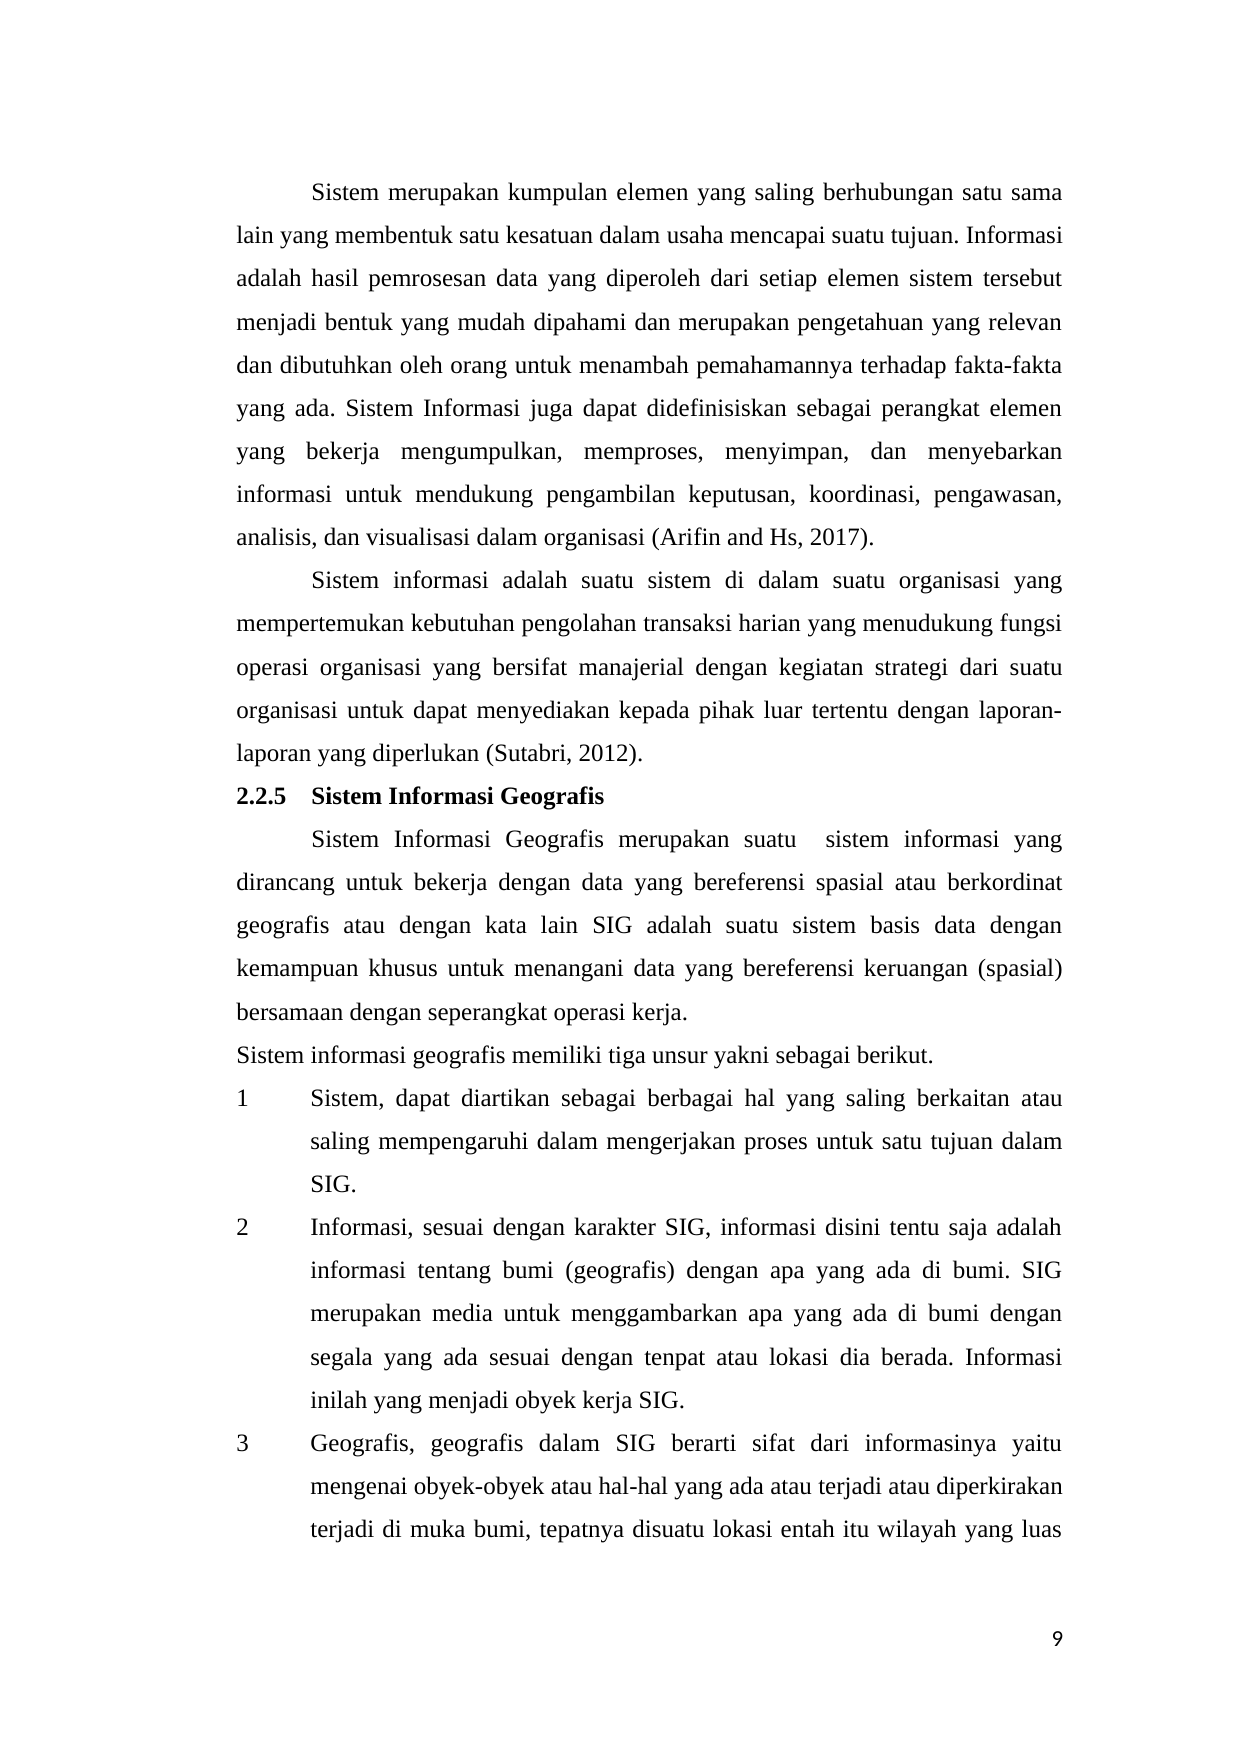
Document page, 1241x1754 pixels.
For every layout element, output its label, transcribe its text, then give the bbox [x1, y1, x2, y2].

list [236, 1428, 1063, 1543]
text Sistem merupakan kumpulan elemen yang saling berhubungan satu sama lain yang membentuk satu kesatuan dalam usaha mencapai suatu tujuan. Informasi adalah hasil pemrosesan data yang diperoleh dari setiap elemen sistem tersebut menjadi bentuk yang mudah dipahami dan merupakan pengetahuan yang relevan dan dibutuhkan oleh orang untuk menambah pemahamannya terhadap fakta-fakta yang ada. Sistem Informasi juga dapat didefinisiskan sebagai perangkat elemen yang bekerja mengumpulkan, memproses, menyimpan, dan menyebarkan informasi untuk mendukung pengambilan keputusan, koordinasi, pengawasan, analisis, dan visualisasi dalam organisasi (Arifin and Hs, 2017). [236, 177, 1063, 551]
text Sistem informasi adalah suatu sistem di dalam suatu organisasi yang mempertemukan kebutuhan pengolahan transaksi harian yang menudukung fungsi operasi organisasi yang bersifat manajerial dengan kegiatan strategi dari suatu organisasi untuk dapat menyediakan kepada pihak luar tertentu dengan laporan-laporan yang diperlukan (Sutabri, 2012). [236, 565, 1063, 767]
list Sistem Informasi Geografis [236, 781, 1063, 810]
list Sistem, dapat diartikan sebagai berbagai hal yang saling berkaitan atau saling mempengaruhi dalam mengerjakan proses untuk satu tujuan dalam SIG. [236, 1083, 1063, 1198]
list Informasi, sesuai dengan karakter SIG, informasi disini tentu saja adalah informasi tentang bumi (geografis) dengan apa yang ada di bumi. SIG merupakan media untuk menggambarkan apa yang ada di bumi dengan segala yang ada sesuai dengan tenpat atau lokasi dia berada. Informasi inilah yang menjadi obyek kerja SIG. [236, 1212, 1063, 1413]
text Sistem informasi geografis memiliki tiga unsur yakni sebagai berikut. [236, 1040, 1063, 1068]
text Sistem Informasi Geografis merupakan suatu sistem informasi yang dirancang untuk bekerja dengan data yang bereferensi spasial atau berkordinat geografis atau dengan kata lain SIG adalah suatu sistem basis data dengan kemampuan khusus untuk menangani data yang bereferensi keruangan (spasial) bersamaan dengan seperangkat operasi kerja. [236, 824, 1063, 1025]
